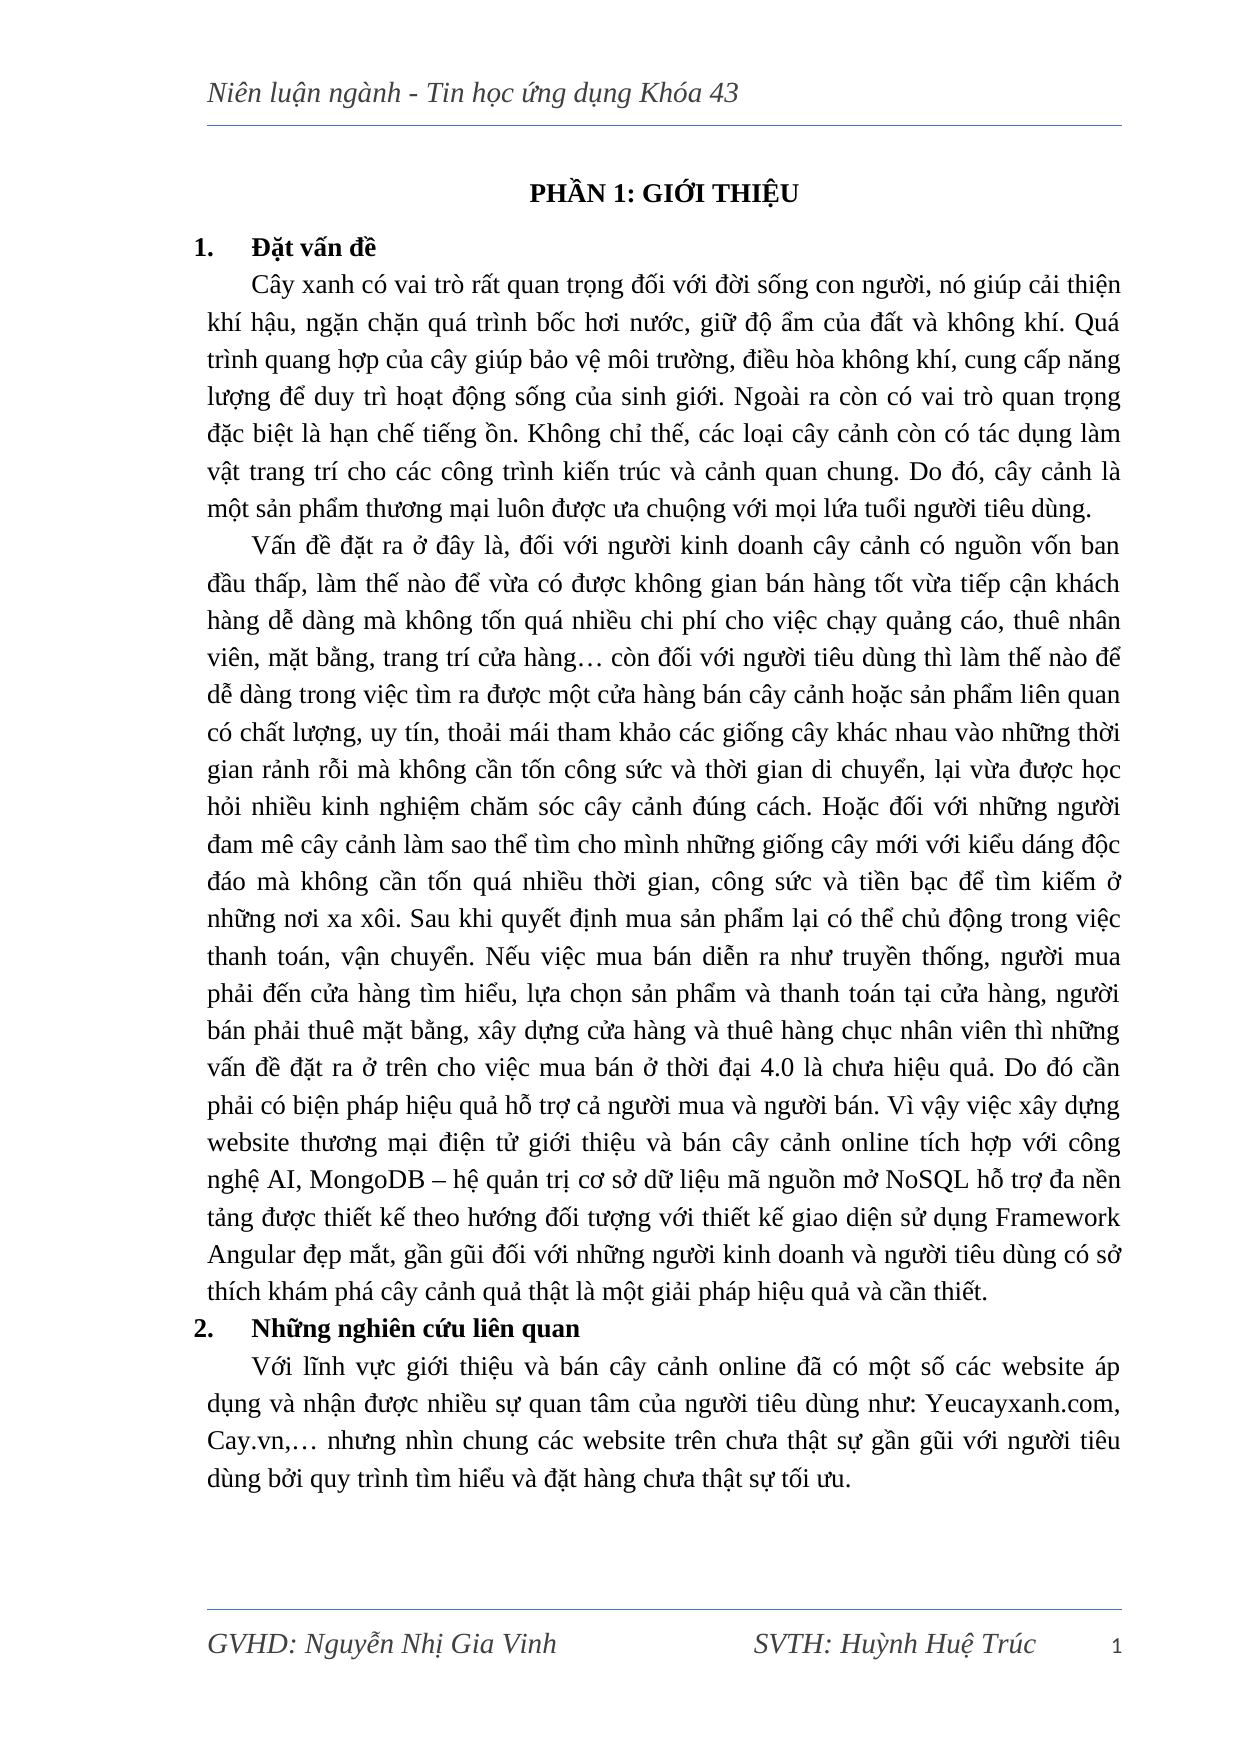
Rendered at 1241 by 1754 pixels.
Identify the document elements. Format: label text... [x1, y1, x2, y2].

text Vấn đề đặt ra ở đây là, đối với người kinh doanh cây cảnh có nguồn vốn ban đầu thấp, làm thế nào để vừa có được không gian bán hàng tốt vừa tiếp cận khách hàng dễ dàng mà không tốn quá nhiều chi phí cho việc chạy quảng cáo, thuê nhân viên, mặt bằng, trang trí cửa hàng… còn đối với người tiêu dùng thì làm thế nào để dễ dàng trong việc tìm ra được một cửa hàng bán cây cảnh hoặc sản phẩm liên quan có chất lượng, uy tín, thoải mái tham khảo các giống cây khác nhau vào những thời gian rảnh rỗi mà không cần tốn công sức và thời gian di chuyển, lại vừa được học hỏi nhiều kinh nghiệm chăm sóc cây cảnh đúng cách. Hoặc đối với những người đam mê cây cảnh làm sao thể tìm cho mình những giống cây mới với kiểu dáng độc đáo mà không cần tốn quá nhiều thời gian, công sức và tiền bạc để tìm kiếm ở những nơi xa xôi. Sau khi quyết định mua sản phẩm lại có thể chủ động trong việc thanh toán, vận chuyển. Nếu việc mua bán diễn ra như truyền thống, người mua phải đến cửa hàng tìm hiểu, lựa chọn sản phẩm và thanh toán tại cửa hàng, người bán phải thuê mặt bằng, xây dựng cửa hàng và thuê hàng chục nhân viên thì những vấn đề đặt ra ở trên cho việc mua bán ở thời đại 4.0 là chưa hiệu quả. Do đó cần phải có biện pháp hiệu quả hỗ trợ cả người mua và người bán. Vì vậy việc xây dựng website thương mại điện tử giới thiệu và bán cây cảnh online tích hợp với công nghệ AI, MongoDB – hệ quản trị cơ sở dữ liệu mã nguồn mở NoSQL hỗ trợ đa nền tảng được thiết kế theo hướng đối tượng với thiết kế giao diện sử dụng Framework Angular đẹp mắt, gần gũi đối với những người kinh doanh và người tiêu dùng có sở thích khám phá cây cảnh quả thật là một giải pháp hiệu quả và cần thiết. [207, 529, 1122, 1306]
title Những nghiên cứu liên quan [214, 1313, 1122, 1344]
text Với lĩnh vực giới thiệu và bán cây cảnh online đã có một số các website áp dụng và nhận được nhiều sự quan tâm của người tiêu dùng như: Yeucayxanh.com, Cay.vn,… nhưng nhìn chung các website trên chưa thật sự gần gũi với người tiêu dùng bởi quy trình tìm hiểu và đặt hàng chưa thật sự tối ưu. [207, 1350, 1122, 1493]
title Đặt vấn đề [214, 231, 1122, 262]
text PHẦN 1: GIỚI THIỆU [207, 177, 1122, 208]
text Cây xanh có vai trò rất quan trọng đối với đời sống con người, nó giúp cải thiện khí hậu, ngặn chặn quá trình bốc hơi nước, giữ độ ẩm của đất và không khí. Quá trình quang hợp của cây giúp bảo vệ môi trường, điều hòa không khí, cung cấp năng lượng để duy trì hoạt động sống của sinh giới. Ngoài ra còn có vai trò quan trọng đặc biệt là hạn chế tiếng ồn. Không chỉ thế, các loại cây cảnh còn có tác dụng làm vật trang trí cho các công trình kiến trúc và cảnh quan chung. Do đó, cây cảnh là một sản phẩm thương mại luôn được ưa chuộng với mọi lứa tuổi người tiêu dùng. [207, 268, 1122, 523]
